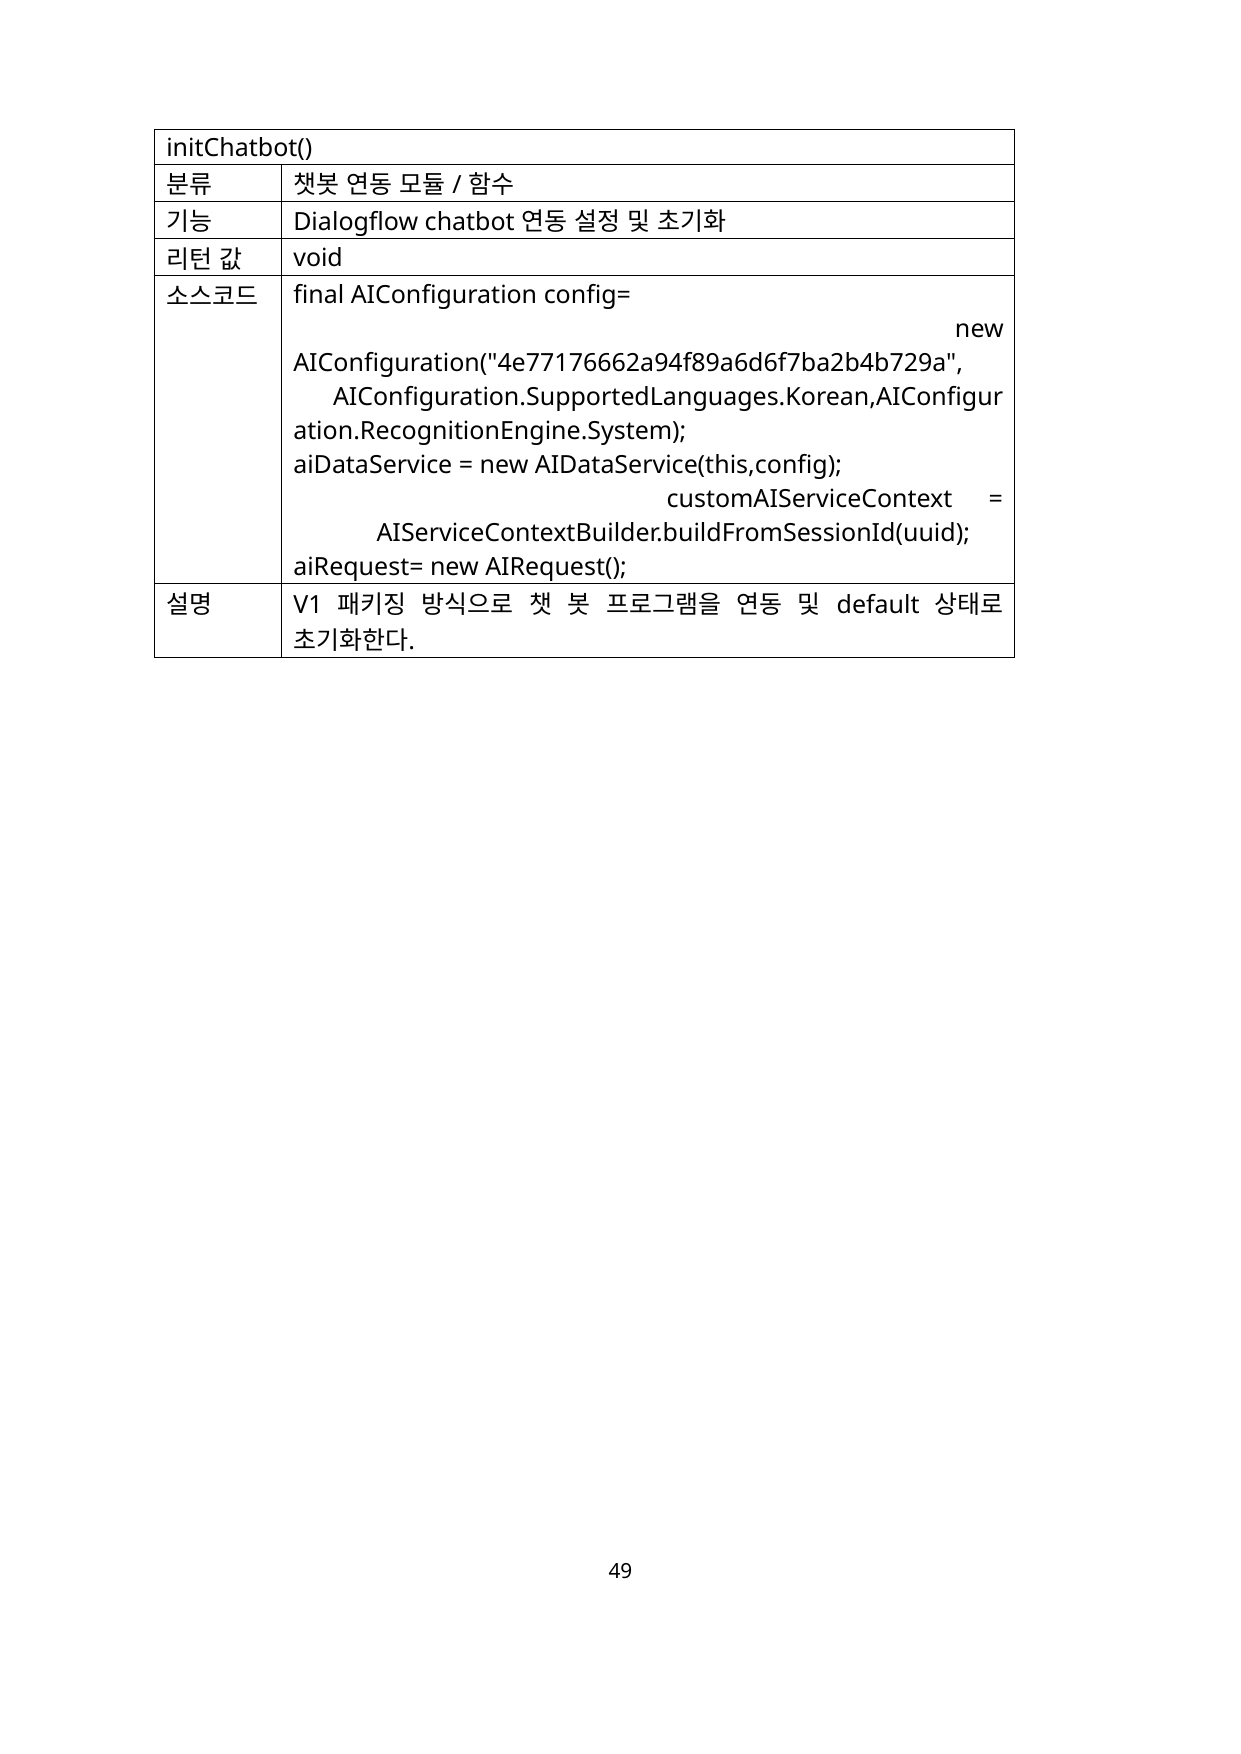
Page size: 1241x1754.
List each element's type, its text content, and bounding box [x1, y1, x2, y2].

table_cell 소스코드 [155, 276, 281, 583]
table_cell final AIConfiguration config= new AIConfiguration("4e77176662a94f89a6d6f7ba2b4b729a", AIConfiguration.SupportedLanguages.Korean,AIConfiguration.RecognitionEngine.System); aiDataService = new AIDataService(this,config); customAIServiceContext = AIServiceContextBuilder.buildFromSessionId(uuid); aiRequest= new AIRequest(); [282, 276, 1014, 583]
table_cell void [282, 239, 1014, 275]
table_cell Dialogflow chatbot 연동 설정 및 초기화 [282, 202, 1014, 238]
table_header initChatbot() [155, 130, 1014, 163]
table_cell 기능 [155, 202, 281, 238]
table_cell 설명 [155, 584, 281, 657]
table_cell 챗봇 연동 모듈 / 함수 [282, 165, 1014, 201]
table_cell 분류 [155, 165, 281, 201]
table_cell 리턴 값 [155, 239, 281, 275]
table_cell V1 패키징 방식으로 챗 봇 프로그램을 연동 및 default 상태로 초기화한다. [282, 584, 1014, 657]
